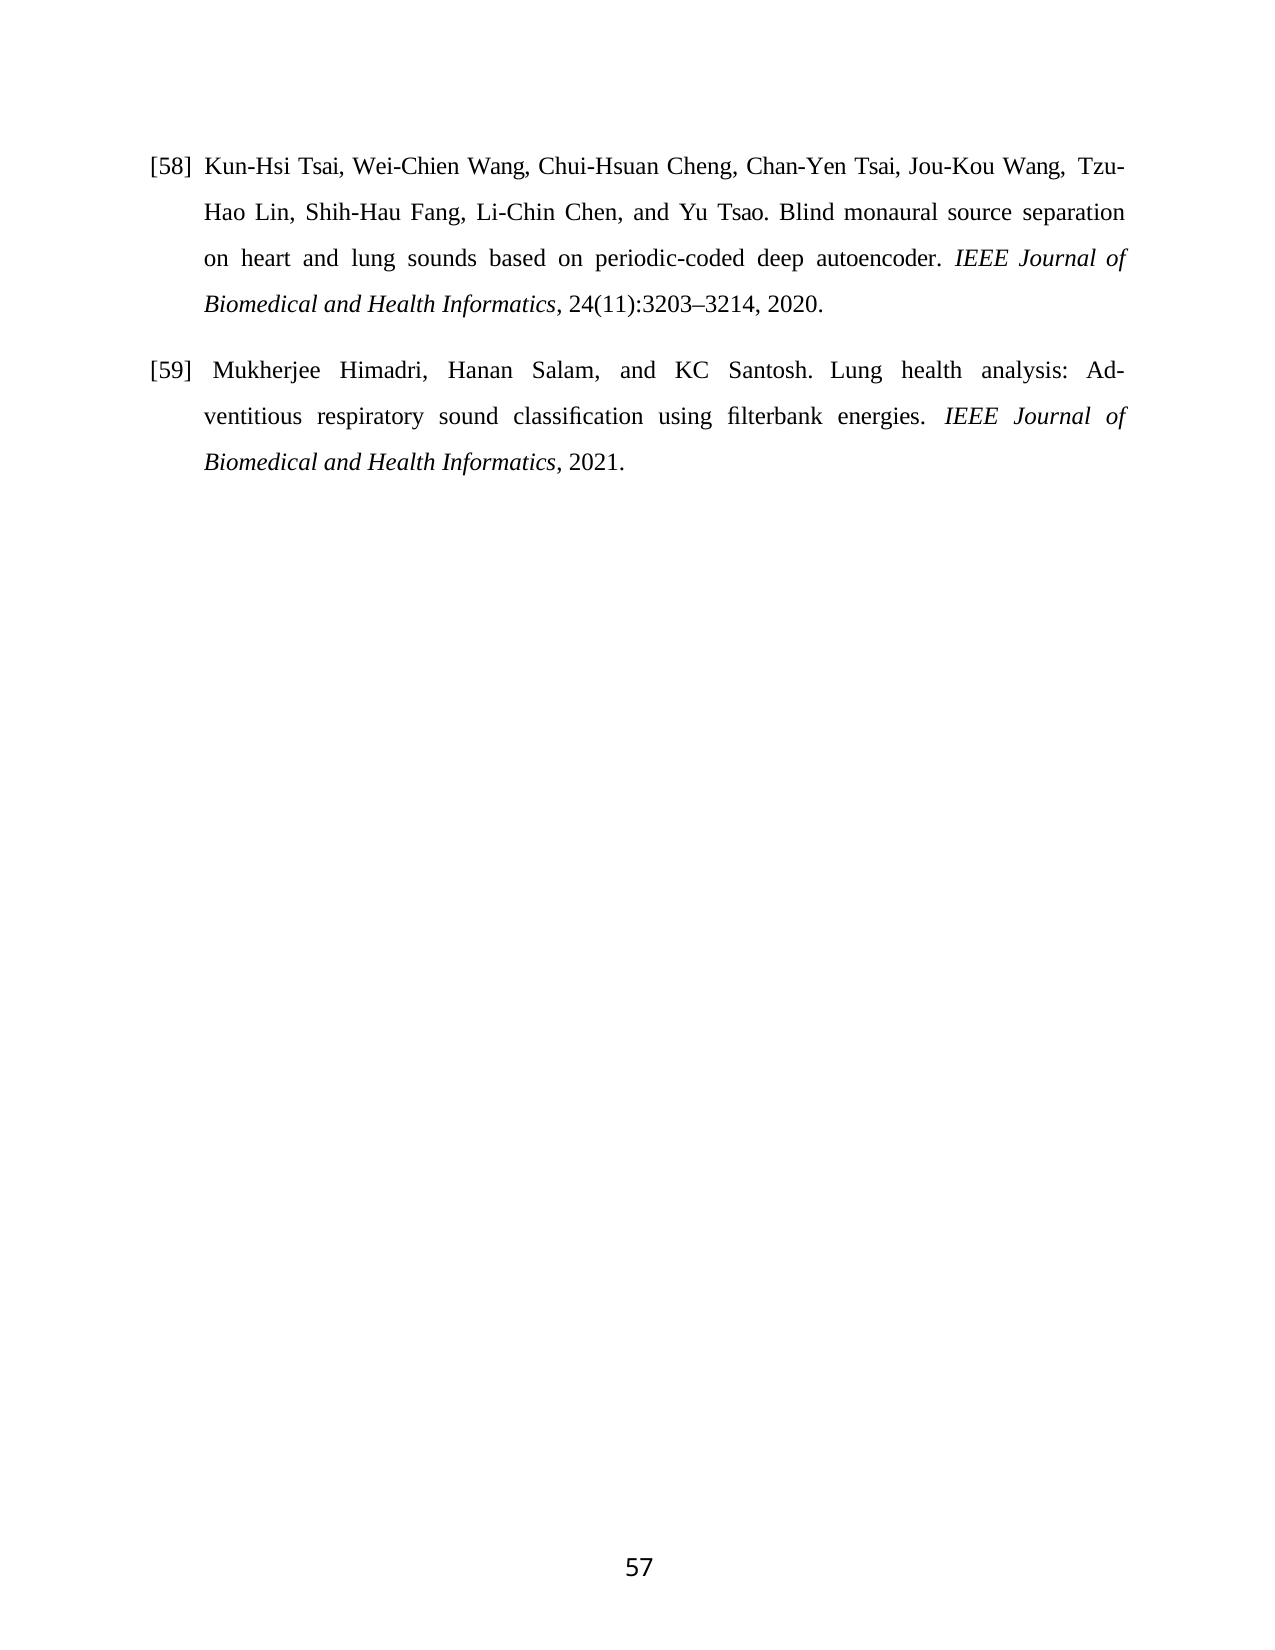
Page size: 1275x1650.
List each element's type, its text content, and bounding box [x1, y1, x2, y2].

text [58] Kun-Hsi Tsai, Wei-Chien Wang, Chui-Hsuan Cheng, Chan-Yen Tsai, Jou-Kou Wang, Tzu-Hao Lin, Shih-Hau Fang, Li-Chin Chen, and Yu Tsao. Blind monaural source separation on heart and lung sounds based on periodic-coded deep autoencoder. IEEE Journal of Biomedical and Health Informatics, 24(11):3203–3214, 2020. [150, 151, 1125, 317]
text [59] Mukherjee Himadri, Hanan Salam, and KC Santosh. Lung health analysis: Ad- ventitious respiratory sound classiﬁcation using ﬁlterbank energies. IEEE Journal of Biomedical and Health Informatics, 2021. [150, 355, 1125, 476]
